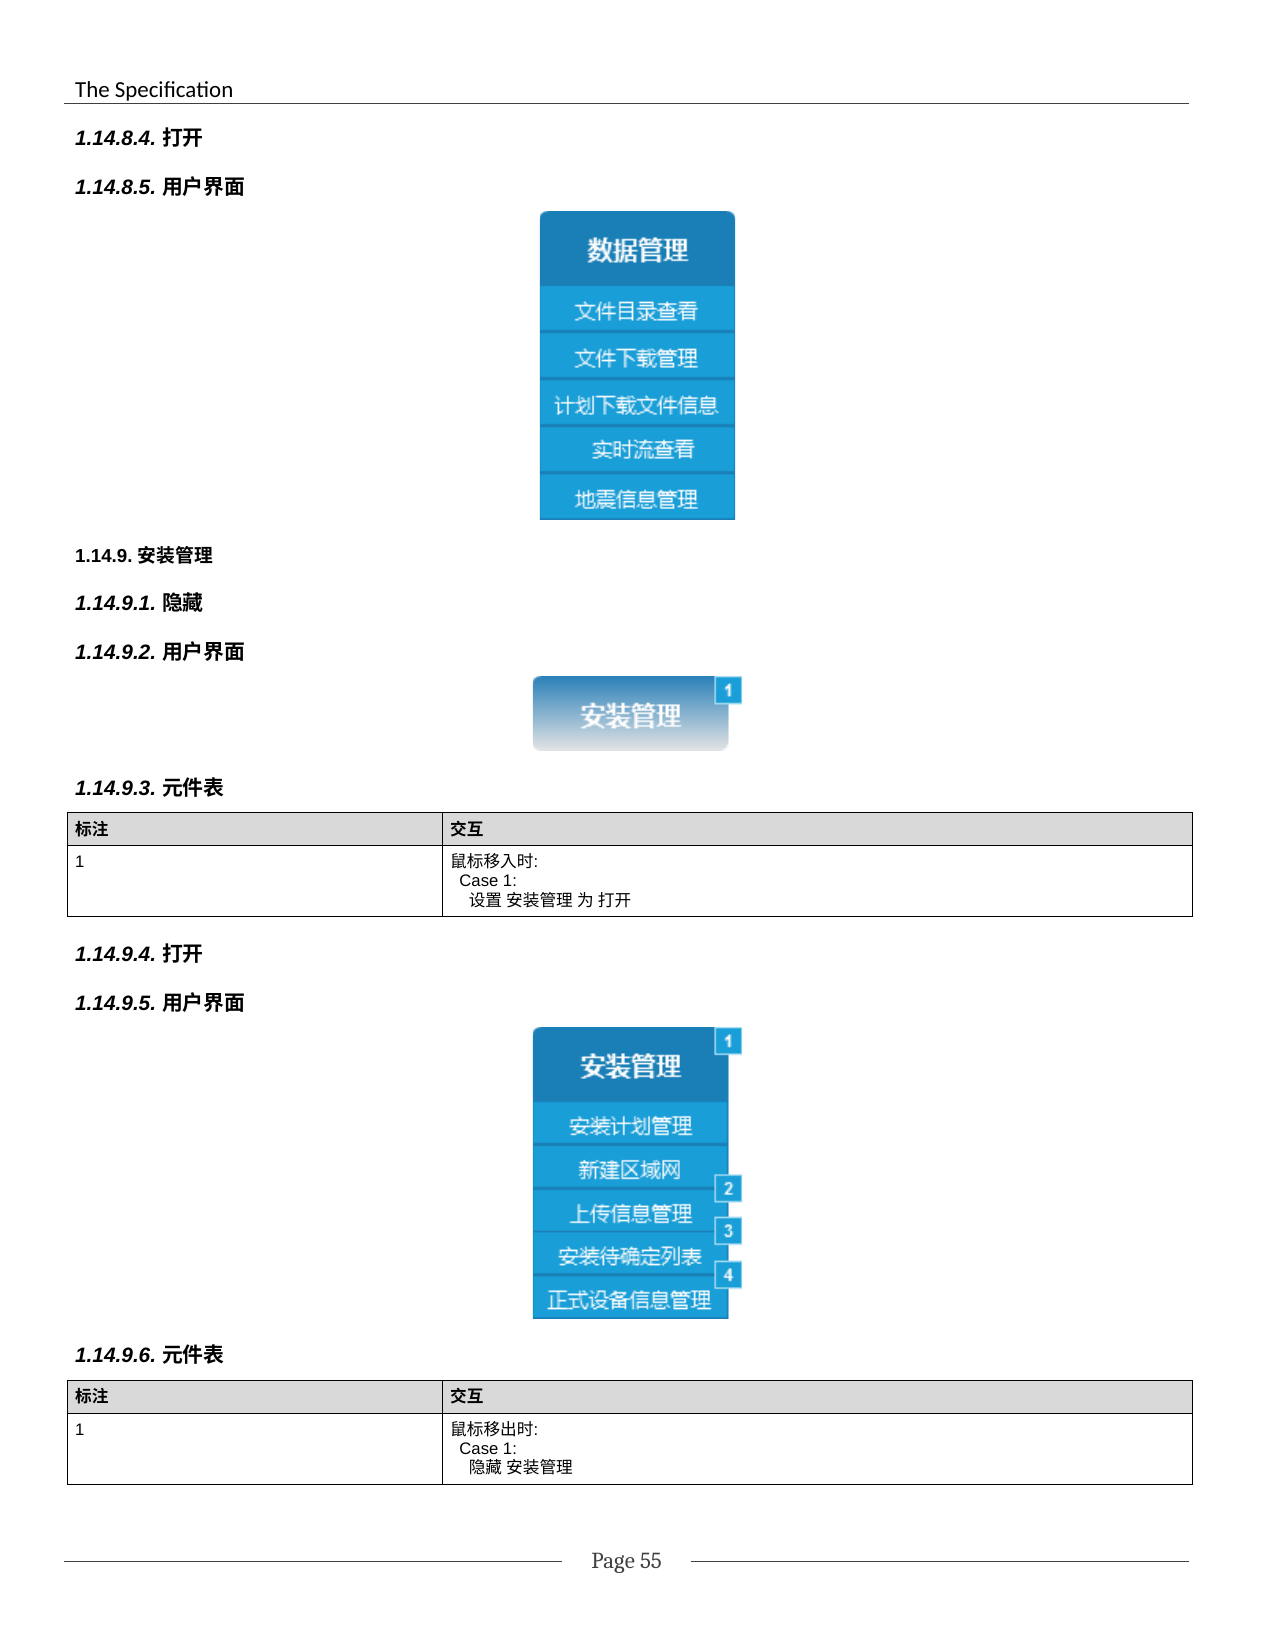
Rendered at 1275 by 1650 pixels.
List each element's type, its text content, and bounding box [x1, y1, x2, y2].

table_cell 鼠标移入时: Case 1: 设置 安装管理 为 打开 [443, 846, 1192, 916]
table_cell 鼠标移出时: Case 1: 隐藏 安装管理 [443, 1414, 1192, 1484]
subtitle 用户界面 [75, 640, 1200, 664]
subtitle 元件表 [75, 775, 1200, 799]
table_cell 1 [68, 1414, 442, 1484]
subtitle 隐藏 [75, 591, 1200, 615]
table_cell 1 [68, 846, 442, 916]
subtitle 用户界面 [75, 175, 1200, 199]
subtitle 打开 [75, 942, 1200, 966]
subtitle 元件表 [75, 1343, 1200, 1367]
subtitle 用户界面 [75, 991, 1200, 1015]
table_header 标注 [68, 1381, 442, 1413]
subtitle 打开 [75, 126, 1200, 150]
table_header 交互 [443, 813, 1192, 845]
table_header 交互 [443, 1381, 1192, 1413]
table_header 标注 [68, 813, 442, 845]
subtitle 安装管理 [75, 544, 1200, 566]
